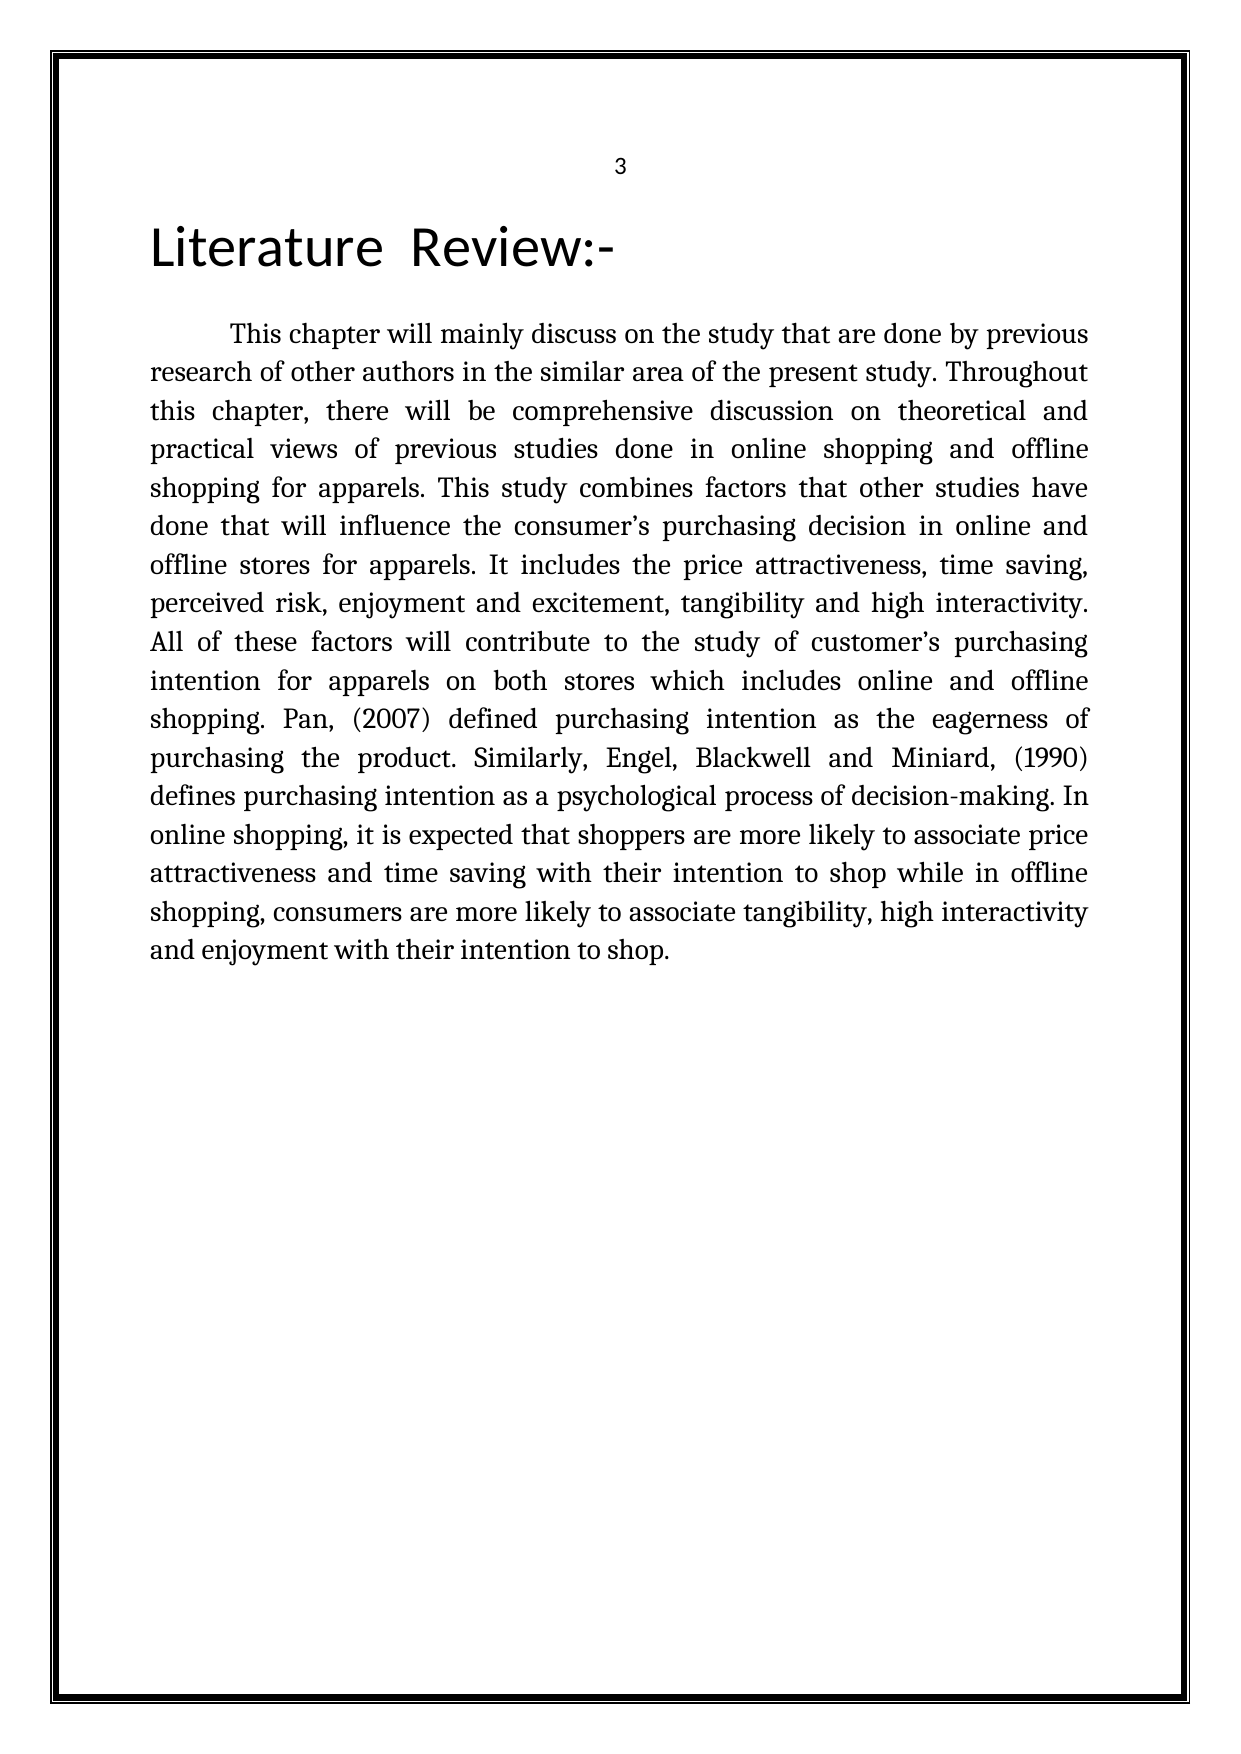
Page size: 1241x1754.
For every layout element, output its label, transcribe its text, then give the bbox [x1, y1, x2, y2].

text This chapter will mainly discuss on the study that are done by previous research of other authors in the similar area of the present study. Throughout this chapter, there will be comprehensive discussion on theoretical and practical views of previous studies done in online shopping and offline shopping for apparels. This study combines factors that other studies have done that will influence the consumer’s purchasing decision in online and offline stores for apparels. It includes the price attractiveness, time saving, perceived risk, enjoyment and excitement, tangibility and high interactivity. All of these factors will contribute to the study of customer’s purchasing intention for apparels on both stores which includes online and offline shopping. Pan, (2007) defined purchasing intention as the eagerness of purchasing the product. Similarly, Engel, Blackwell and Miniard, (1990) defines purchasing intention as a psychological process of decision-making. In online shopping, it is expected that shoppers are more likely to associate price attractiveness and time saving with their intention to shop while in offline shopping, consumers are more likely to associate tangibility, high interactivity and enjoyment with their intention to shop. [150, 317, 1090, 967]
text Literature Review:- [150, 210, 1090, 281]
text 3 [150, 150, 1090, 181]
